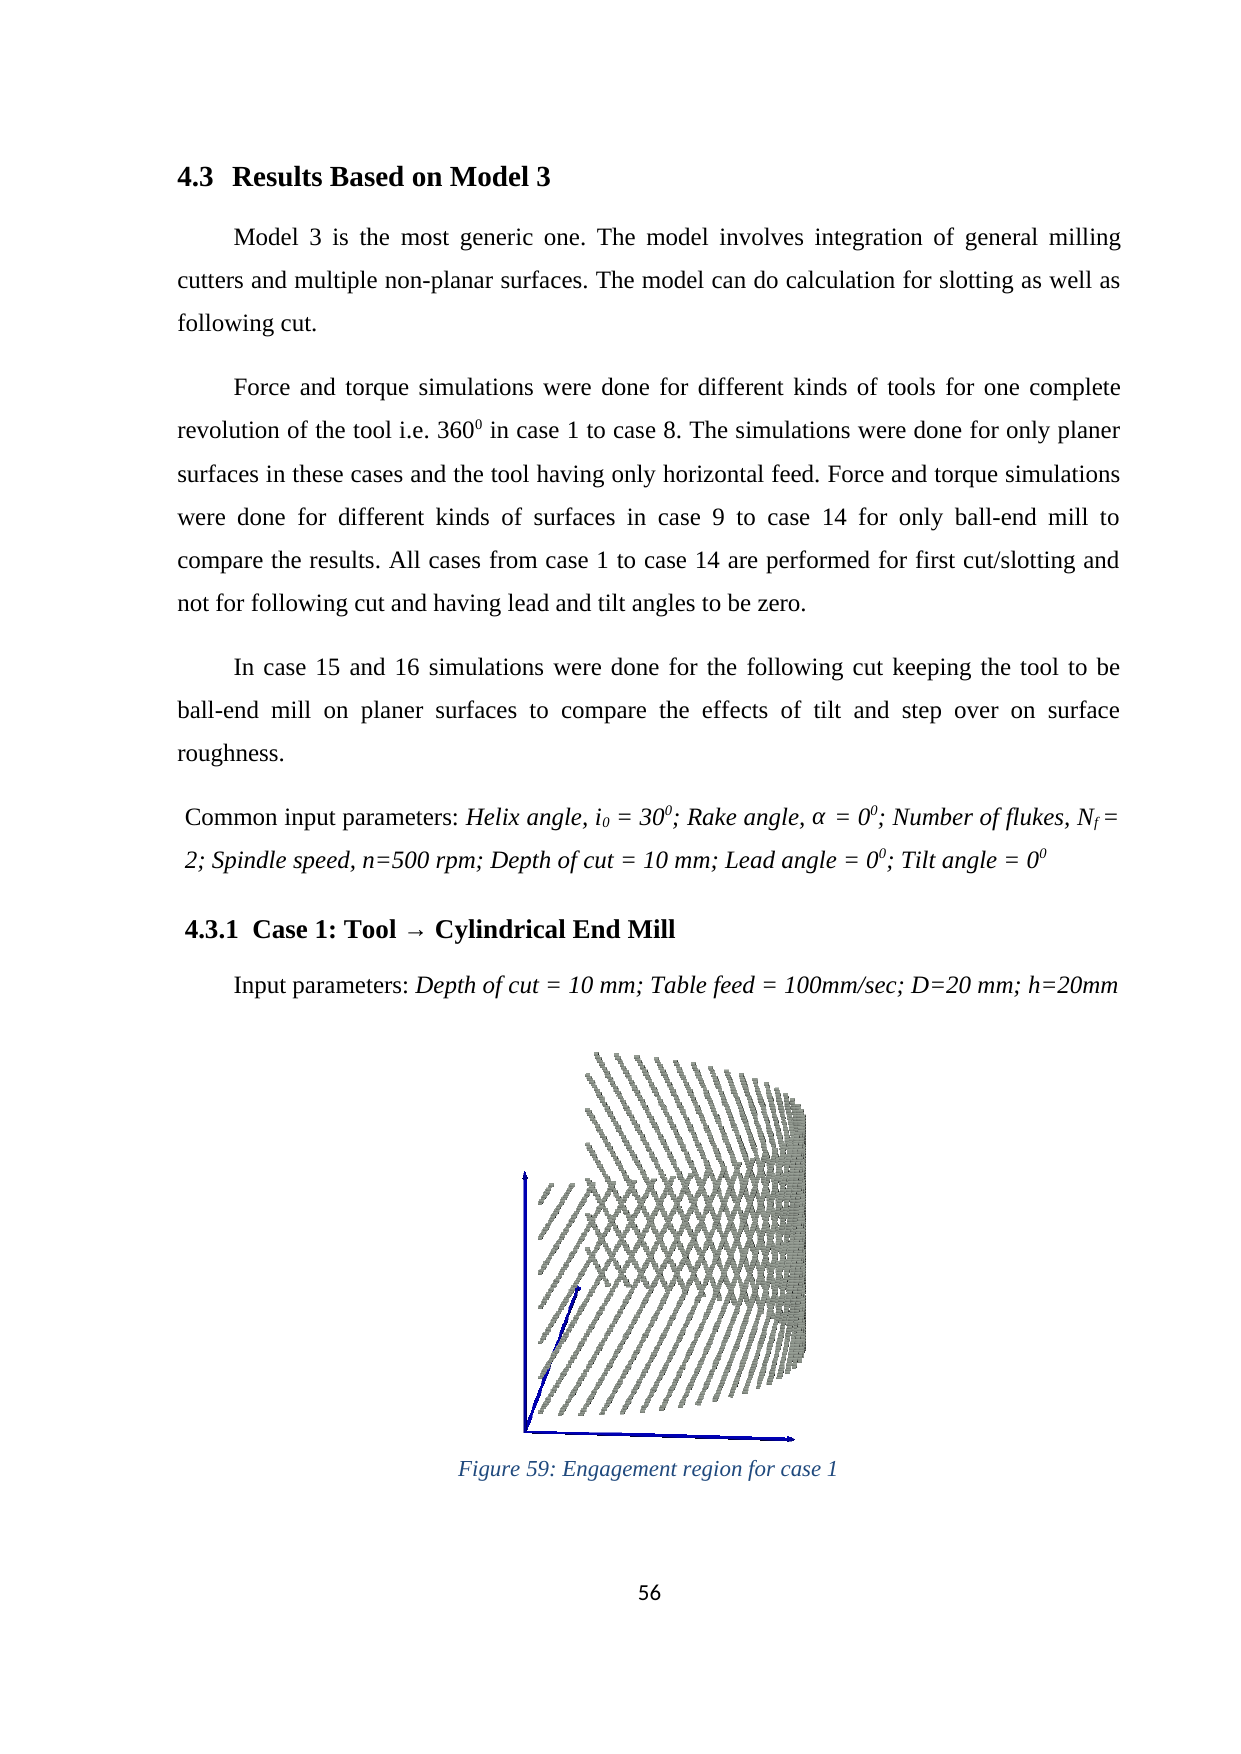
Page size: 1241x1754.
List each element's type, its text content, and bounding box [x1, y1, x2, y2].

text Common input parameters: Helix angle, i0 = 300; Rake angle, = 00; Number of flukes, Nf = 2; Spindle speed, n=500 rpm; Depth of cut = 10 mm; Lead angle = 00; Tilt angle = 00 [184, 802, 1122, 874]
text Model 3 is the most generic one. The model involves integration of general milling cutters and multiple non-planar surfaces. The model can do calculation for slotting as well as following cut. [177, 222, 1122, 337]
text In case 15 and 16 simulations were done for the following cut keeping the tool to be ball-end mill on planer surfaces to compare the effects of tilt and step over on surface roughness. [177, 652, 1122, 767]
picture [461, 1034, 838, 1451]
subtitle Results Based on Model 3 [177, 159, 1122, 193]
text Input parameters: Depth of cut = 10 mm; Table feed = 100mm/sec; D=20 mm; h=20mm [177, 970, 1122, 999]
subtitle Case 1: Tool Cylindrical End Mill [184, 913, 1122, 945]
text Force and torque simulations were done for different kinds of tools for one complete revolution of the tool i.e. 3600 in case 1 to case 8. The simulations were done for only planer surfaces in these cases and the tool having only horizontal feed. Force and torque simulations were done for different kinds of surfaces in case 9 to case 14 for only ball-end mill to compare the results. All cases from case 1 to case 14 are performed for first cut/slotting and not for following cut and having lead and tilt angles to be zero. [177, 372, 1122, 617]
